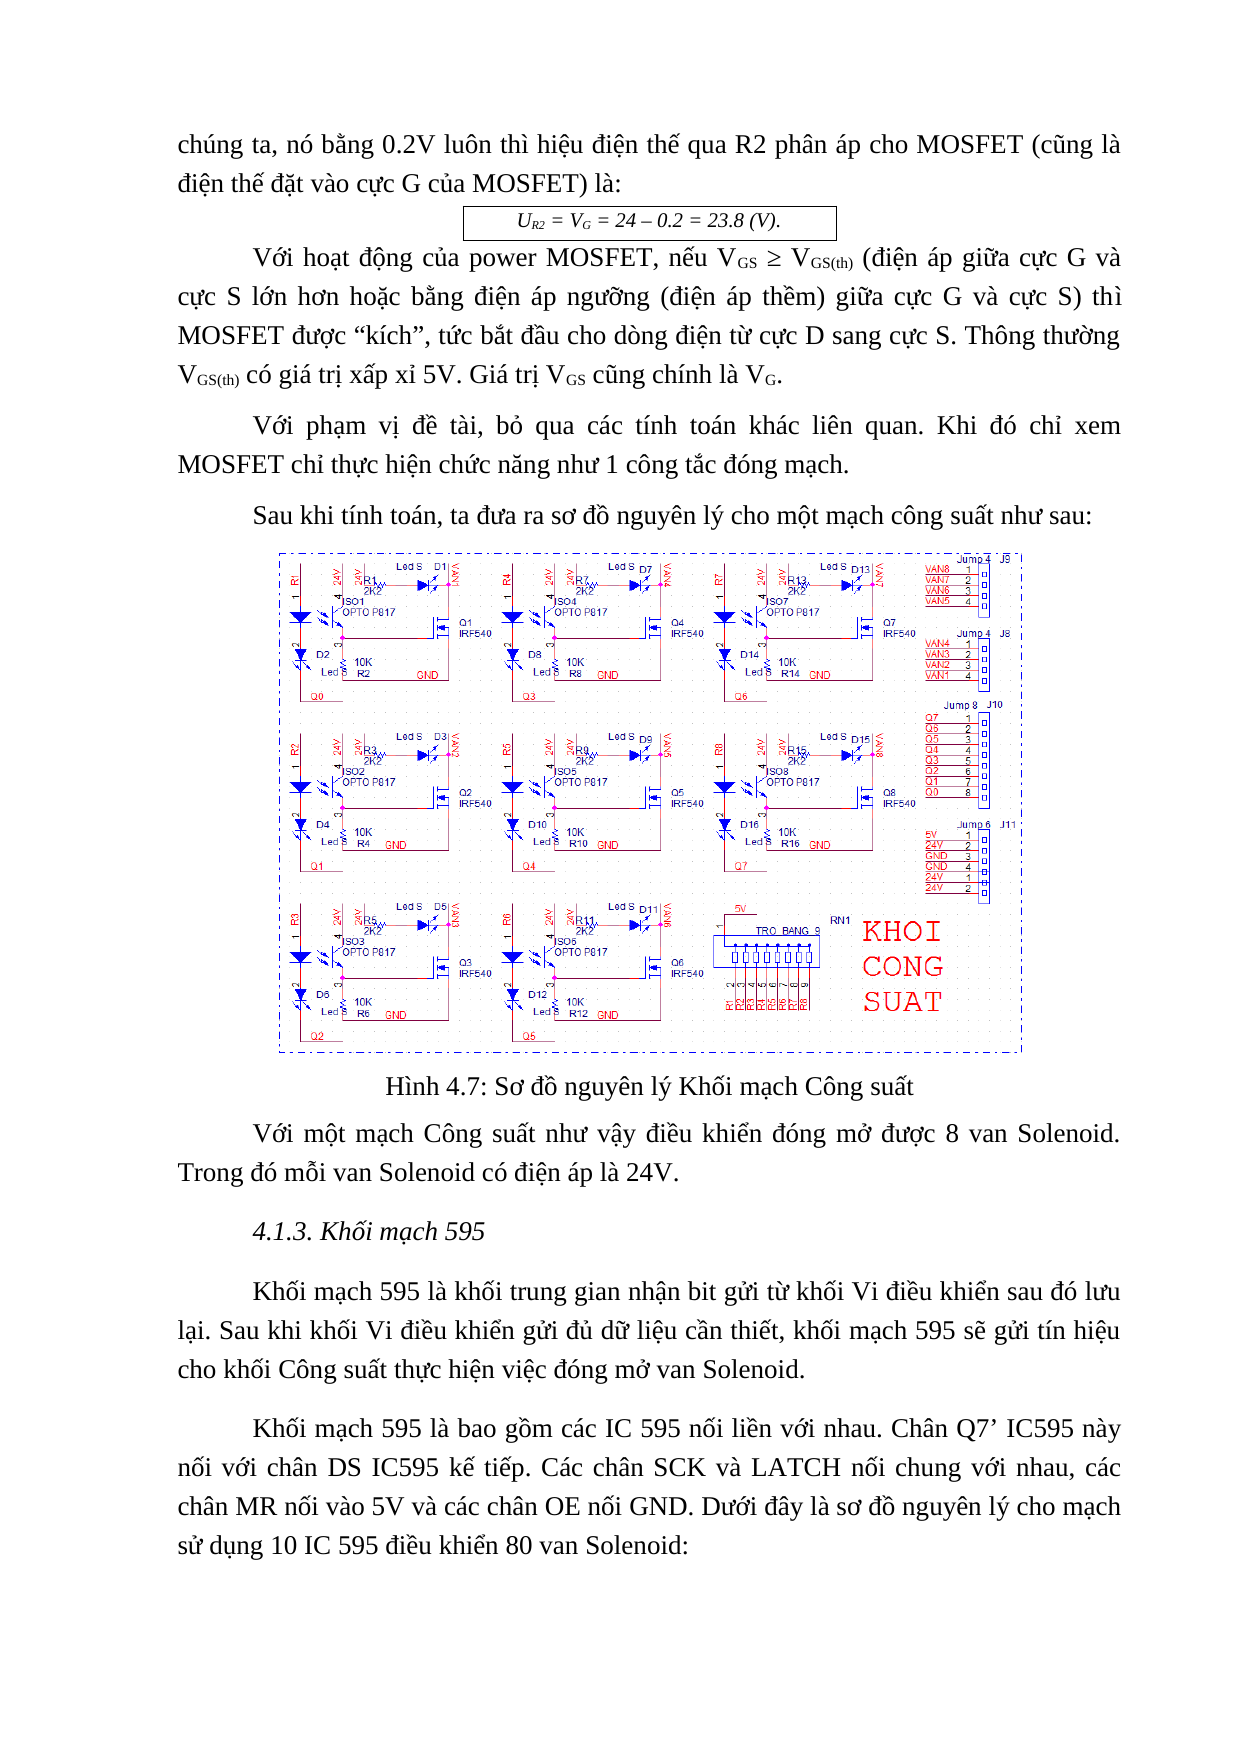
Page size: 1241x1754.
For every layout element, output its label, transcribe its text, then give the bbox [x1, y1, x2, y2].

text Với hoạt động của power MOSFET, nếu VGS ≥ VGS(th) (điện áp giữa cực G và cực S lớn hơn hoặc bằng điện áp ngưỡng (điện áp thềm) giữa cực G và cực S) thì MOSFET được “kích”, tức bắt đầu cho dòng điện từ cực D sang cực S. Thông thường VGS(th) có giá trị xấp xỉ 5V. Giá trị VGS cũng chính là VG. [177, 241, 1122, 389]
picture [276, 550, 1023, 1055]
subtitle 4.1.3. Khối mạch 595 [252, 1216, 1122, 1247]
text Sau khi tính toán, ta đưa ra sơ đồ nguyên lý cho một mạch công suất như sau: [177, 499, 1122, 530]
text Với phạm vị đề tài, bỏ qua các tính toán khác liên quan. Khi đó chỉ xem MOSFET chỉ thực hiện chức năng như 1 công tắc đóng mạch. [177, 409, 1122, 479]
text Khối mạch 595 là bao gồm các IC 595 nối liền với nhau. Chân Q7’ IC595 này nối với chân DS IC595 kế tiếp. Các chân SCK và LATCH nối chung với nhau, các chân MR nối vào 5V và các chân OE nối GND. Dưới đây là sơ đồ nguyên lý cho mạch sử dụng 10 IC 595 điều khiển 80 van Solenoid: [177, 1413, 1122, 1560]
text Khối mạch 595 là khối trung gian nhận bit gửi từ khối Vi điều khiển sau đó lưu lại. Sau khi khối Vi điều khiển gửi đủ dữ liệu cần thiết, khối mạch 595 sẽ gửi tín hiệu cho khối Công suất thực hiện việc đóng mở van Solenoid. [177, 1275, 1122, 1384]
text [177, 128, 1122, 198]
table_header UR2 = VG = 24 – 0.2 = 23.8 (V). [464, 207, 836, 240]
text Với một mạch Công suất như vậy điều khiển đóng mở được 8 van Solenoid. Trong đó mỗi van Solenoid có điện áp là 24V. [177, 1117, 1122, 1187]
text Hình 4.7: Sơ đồ nguyên lý Khối mạch Công suất [177, 1070, 1122, 1101]
